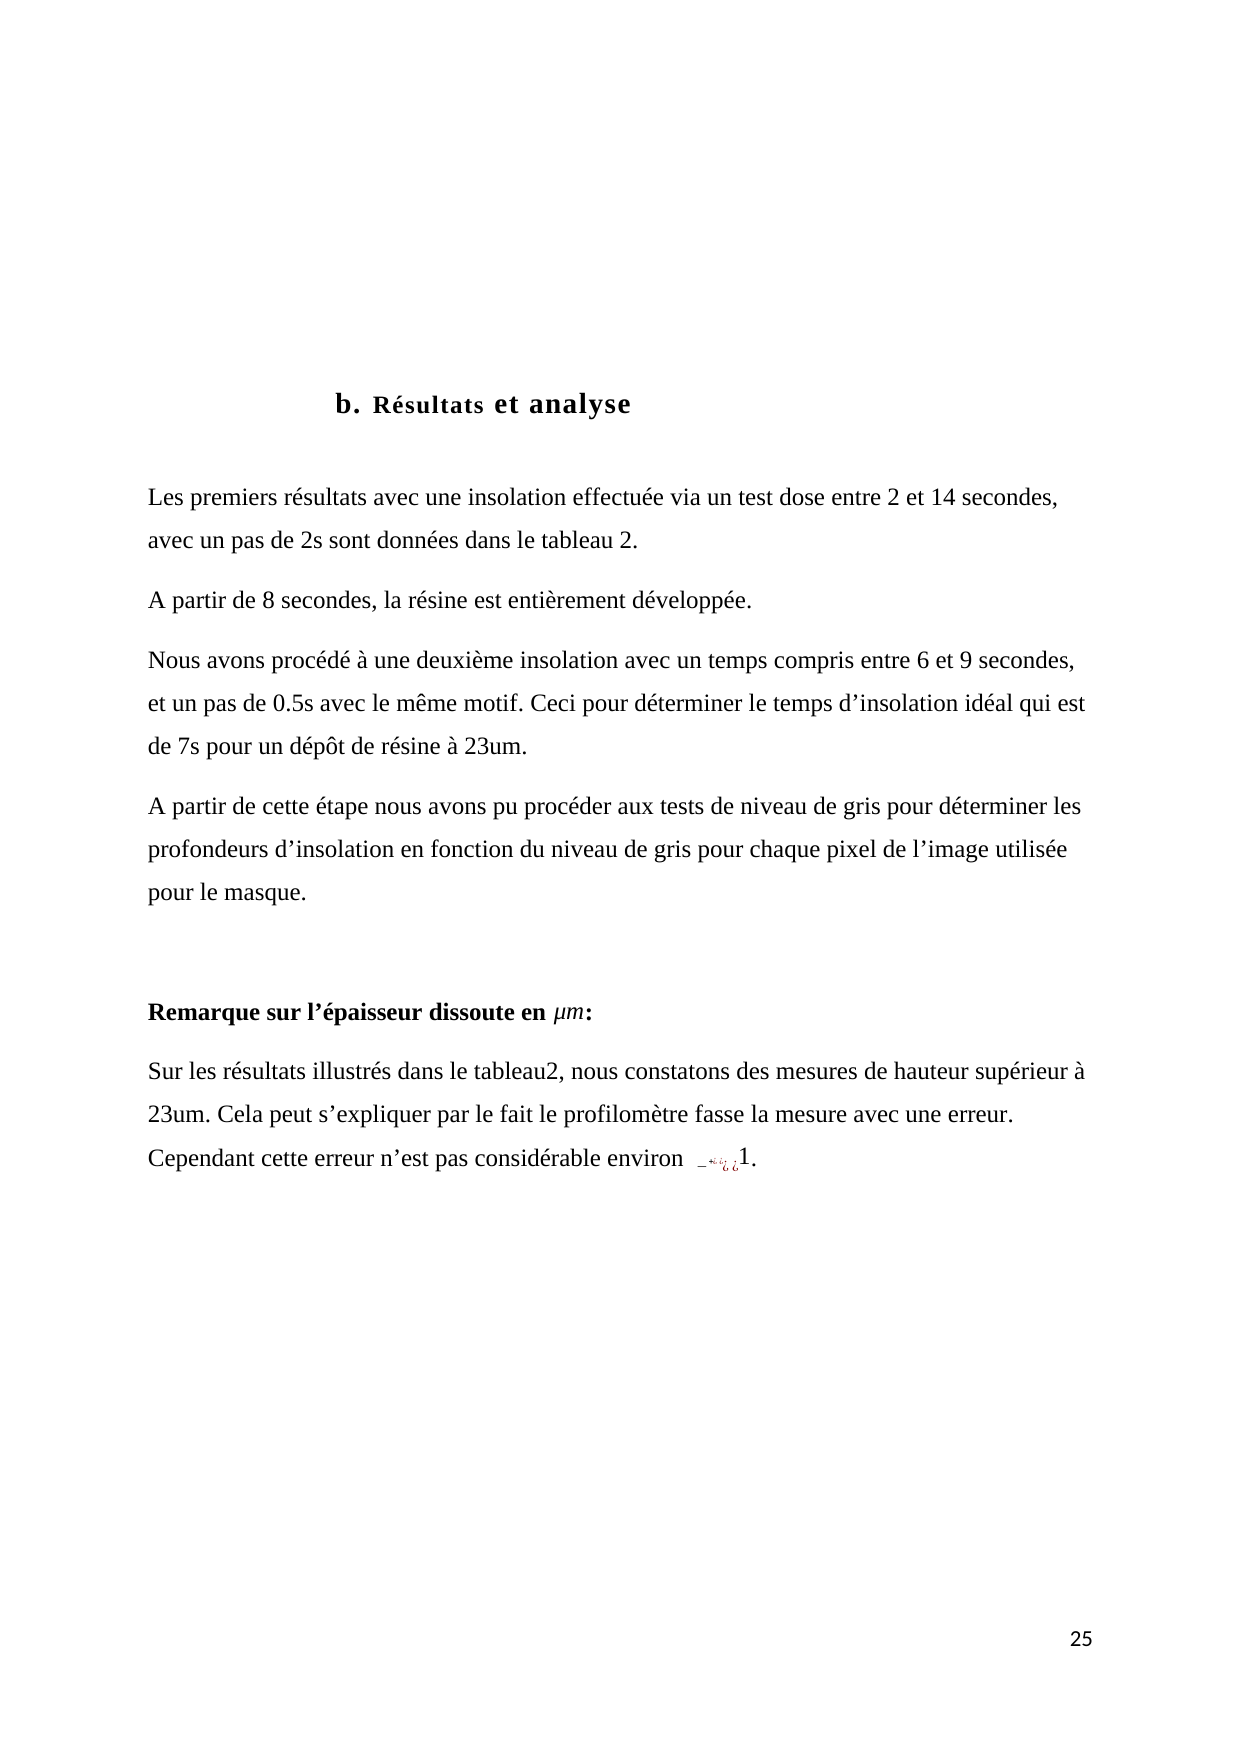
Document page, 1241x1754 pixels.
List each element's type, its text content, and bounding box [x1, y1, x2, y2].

subtitle Résultats et analyse [335, 386, 1093, 420]
text Remarque sur l’épaisseur dissoute en : [148, 997, 1093, 1025]
text Les premiers résultats avec une insolation effectuée via un test dose entre 2 et 14 secondes, avec un pas de 2s sont données dans le tableau 2. [148, 482, 1093, 554]
text Nous avons procédé à une deuxième insolation avec un temps compris entre 6 et 9 secondes, et un pas de 0.5s avec le même motif. Ceci pour déterminer le temps d’insolation idéal qui est de 7s pour un dépôt de résine à 23um. [148, 645, 1093, 760]
text A partir de cette étape nous avons pu procéder aux tests de niveau de gris pour déterminer les profondeurs d’insolation en fonction du niveau de gris pour chaque pixel de l’image utilisée pour le masque. [148, 791, 1093, 906]
text A partir de 8 secondes, la résine est entièrement développée. [148, 585, 1093, 614]
text Sur les résultats illustrés dans le tableau2, nous constatons des mesures de hauteur supérieur à 23um. Cela peut s’expliquer par le fait le profilomètre fasse la mesure avec une erreur. Cependant cette erreur n’est pas considérable environ . [148, 1056, 1093, 1172]
